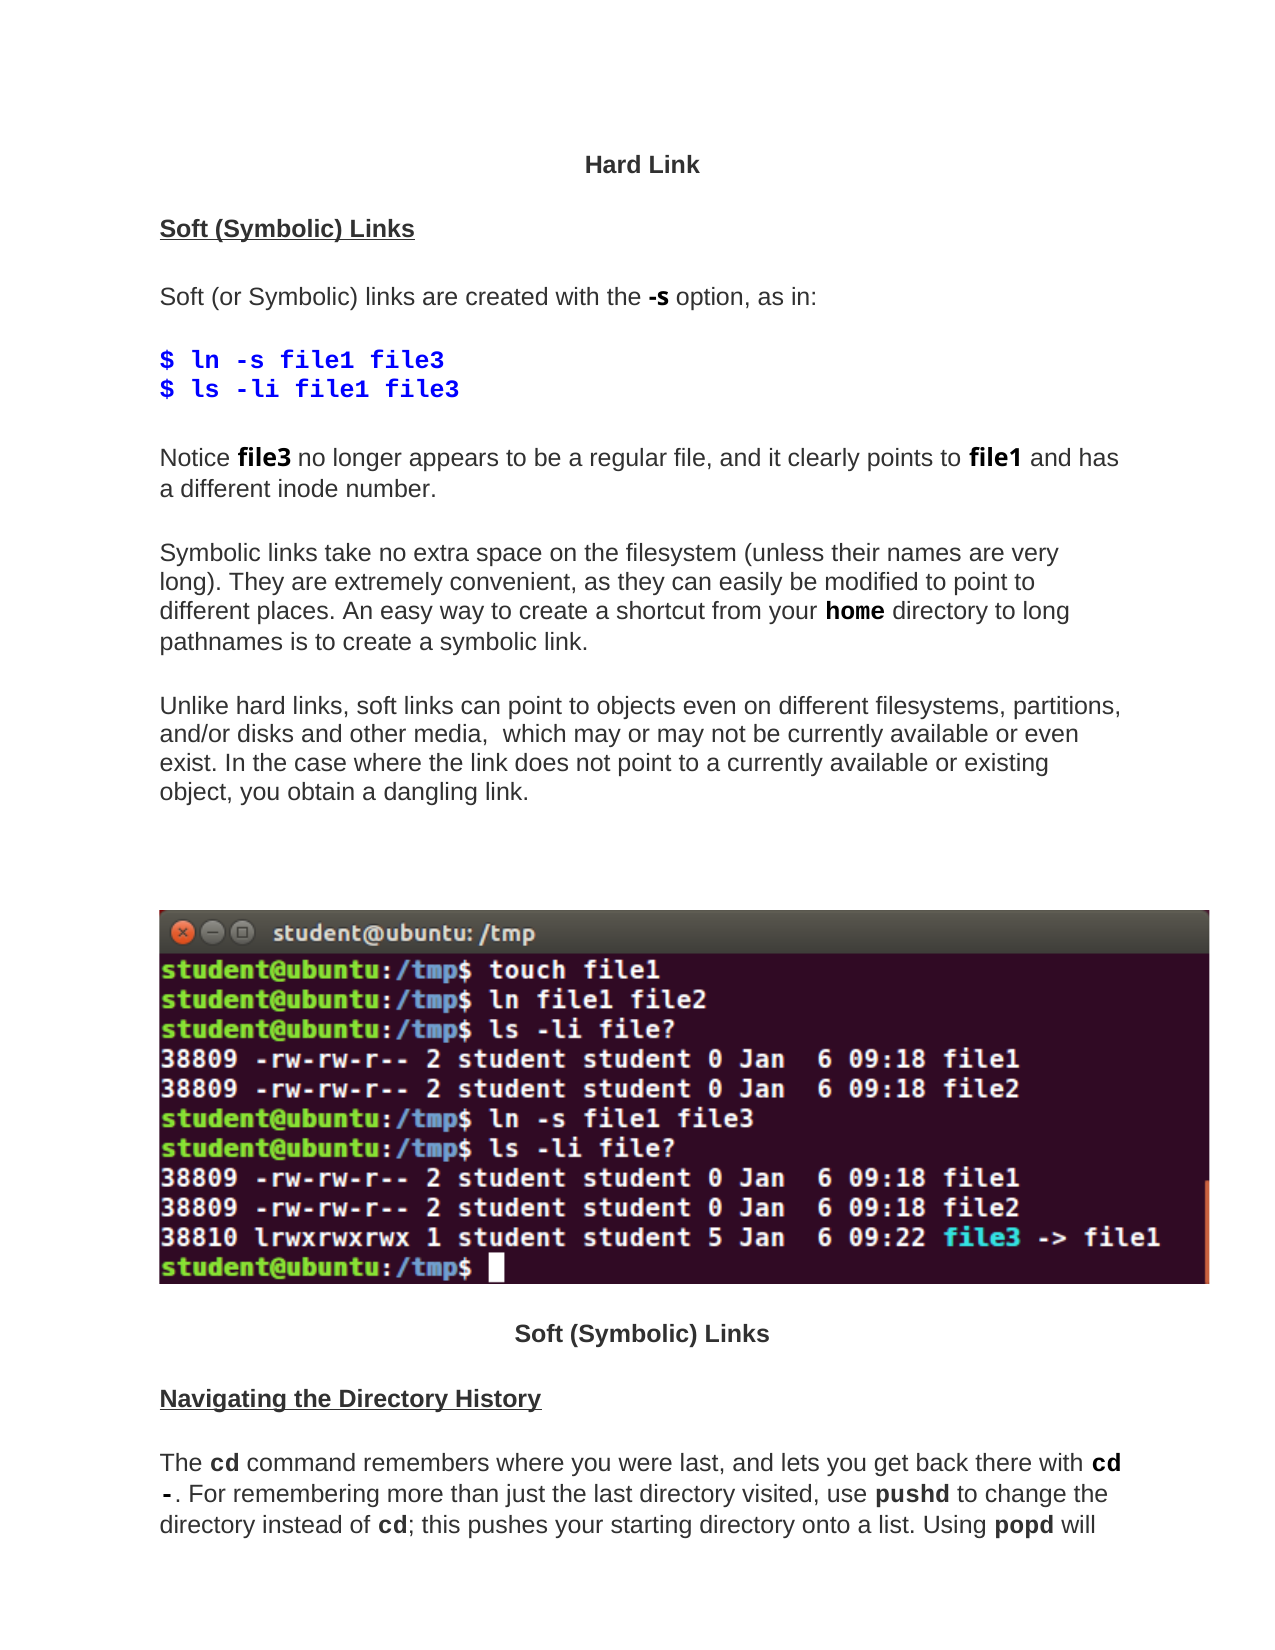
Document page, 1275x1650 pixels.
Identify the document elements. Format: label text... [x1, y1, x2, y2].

picture [159, 910, 1210, 1284]
text Notice file3 no longer appears to be a regular file, and it clearly points to file1 and has a different inode number. [159, 440, 1125, 503]
text Unlike hard links, soft links can point to objects even on different filesystems, partitions, and/or disks and other media, which may or may not be currently available or even exist. In the case where the link does not point to a currently available or existing object, you obtain a dangling link. [159, 691, 1125, 806]
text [159, 1448, 1125, 1541]
text Soft (Symbolic) Links [159, 214, 1125, 243]
text Soft (Symbolic) Links [159, 1319, 1125, 1348]
text Hard Link [159, 150, 1125, 179]
text Symbolic links take no extra space on the filesystem (unless their names are very long). They are extremely convenient, as they can easily be modified to point to different places. An easy way to create a shortcut from your home directory to long pathnames is to create a symbolic link. [159, 538, 1125, 655]
text $ ln -s file1 file3 $ ls -li file1 file3 [159, 348, 1125, 404]
text Soft (or Symbolic) links are created with the -s option, as in: [159, 278, 1125, 312]
text Navigating the Directory History [159, 1384, 1125, 1412]
